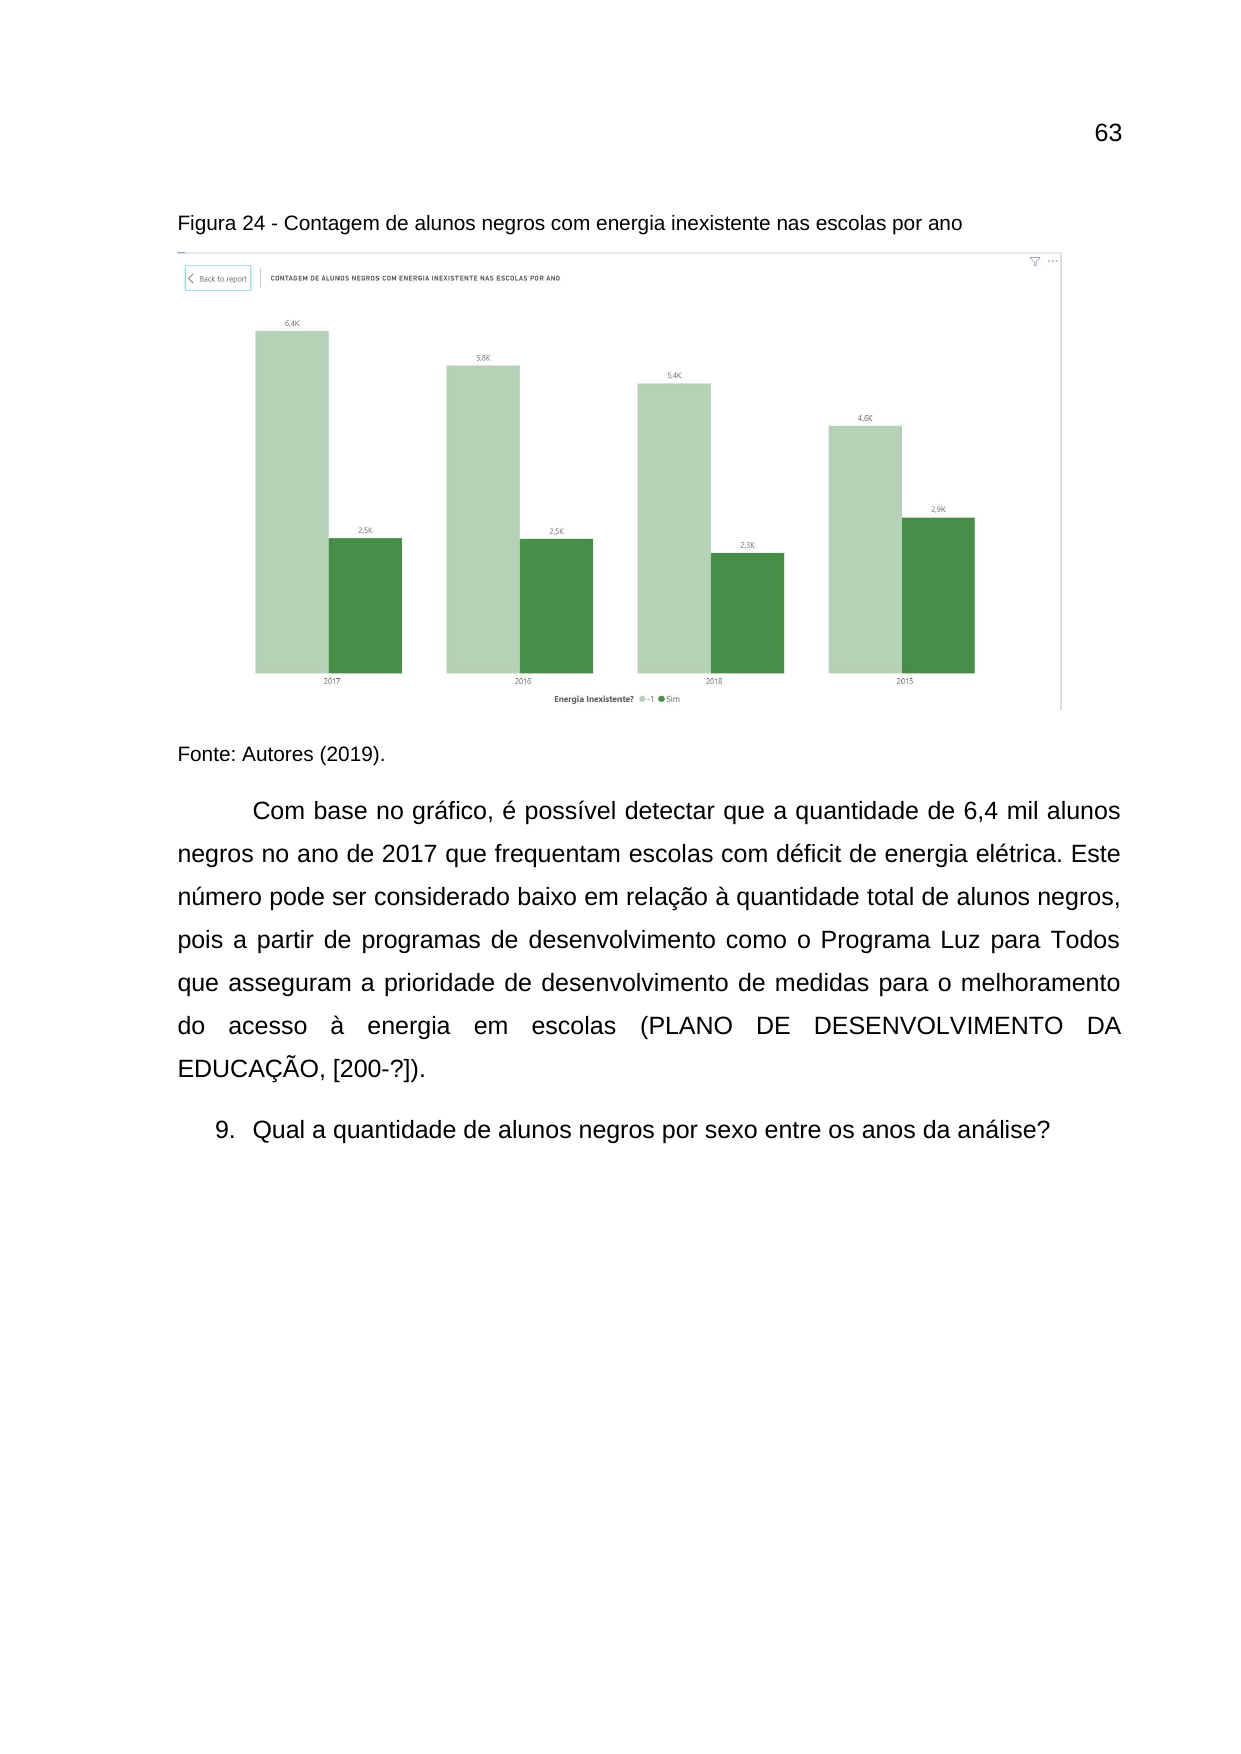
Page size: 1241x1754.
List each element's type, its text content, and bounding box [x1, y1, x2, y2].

picture [177, 252, 1063, 711]
list Qual a quantidade de alunos negros por sexo entre os anos da análise? [215, 1115, 1122, 1144]
text Com base no gráfico, é possível detectar que a quantidade de 6,4 mil alunos negros no ano de 2017 que frequentam escolas com déficit de energia elétrica. Este número pode ser considerado baixo em relação à quantidade total de alunos negros, pois a partir de programas de desenvolvimento como o Programa Luz para Todos que asseguram a prioridade de desenvolvimento de medidas para o melhoramento do acesso à energia em escolas. [177, 796, 1122, 1083]
text Figura 24 - Contagem de alunos negros com energia inexistente nas escolas por ano [177, 211, 1122, 234]
text Fonte: Autores (2019). [177, 742, 1122, 766]
